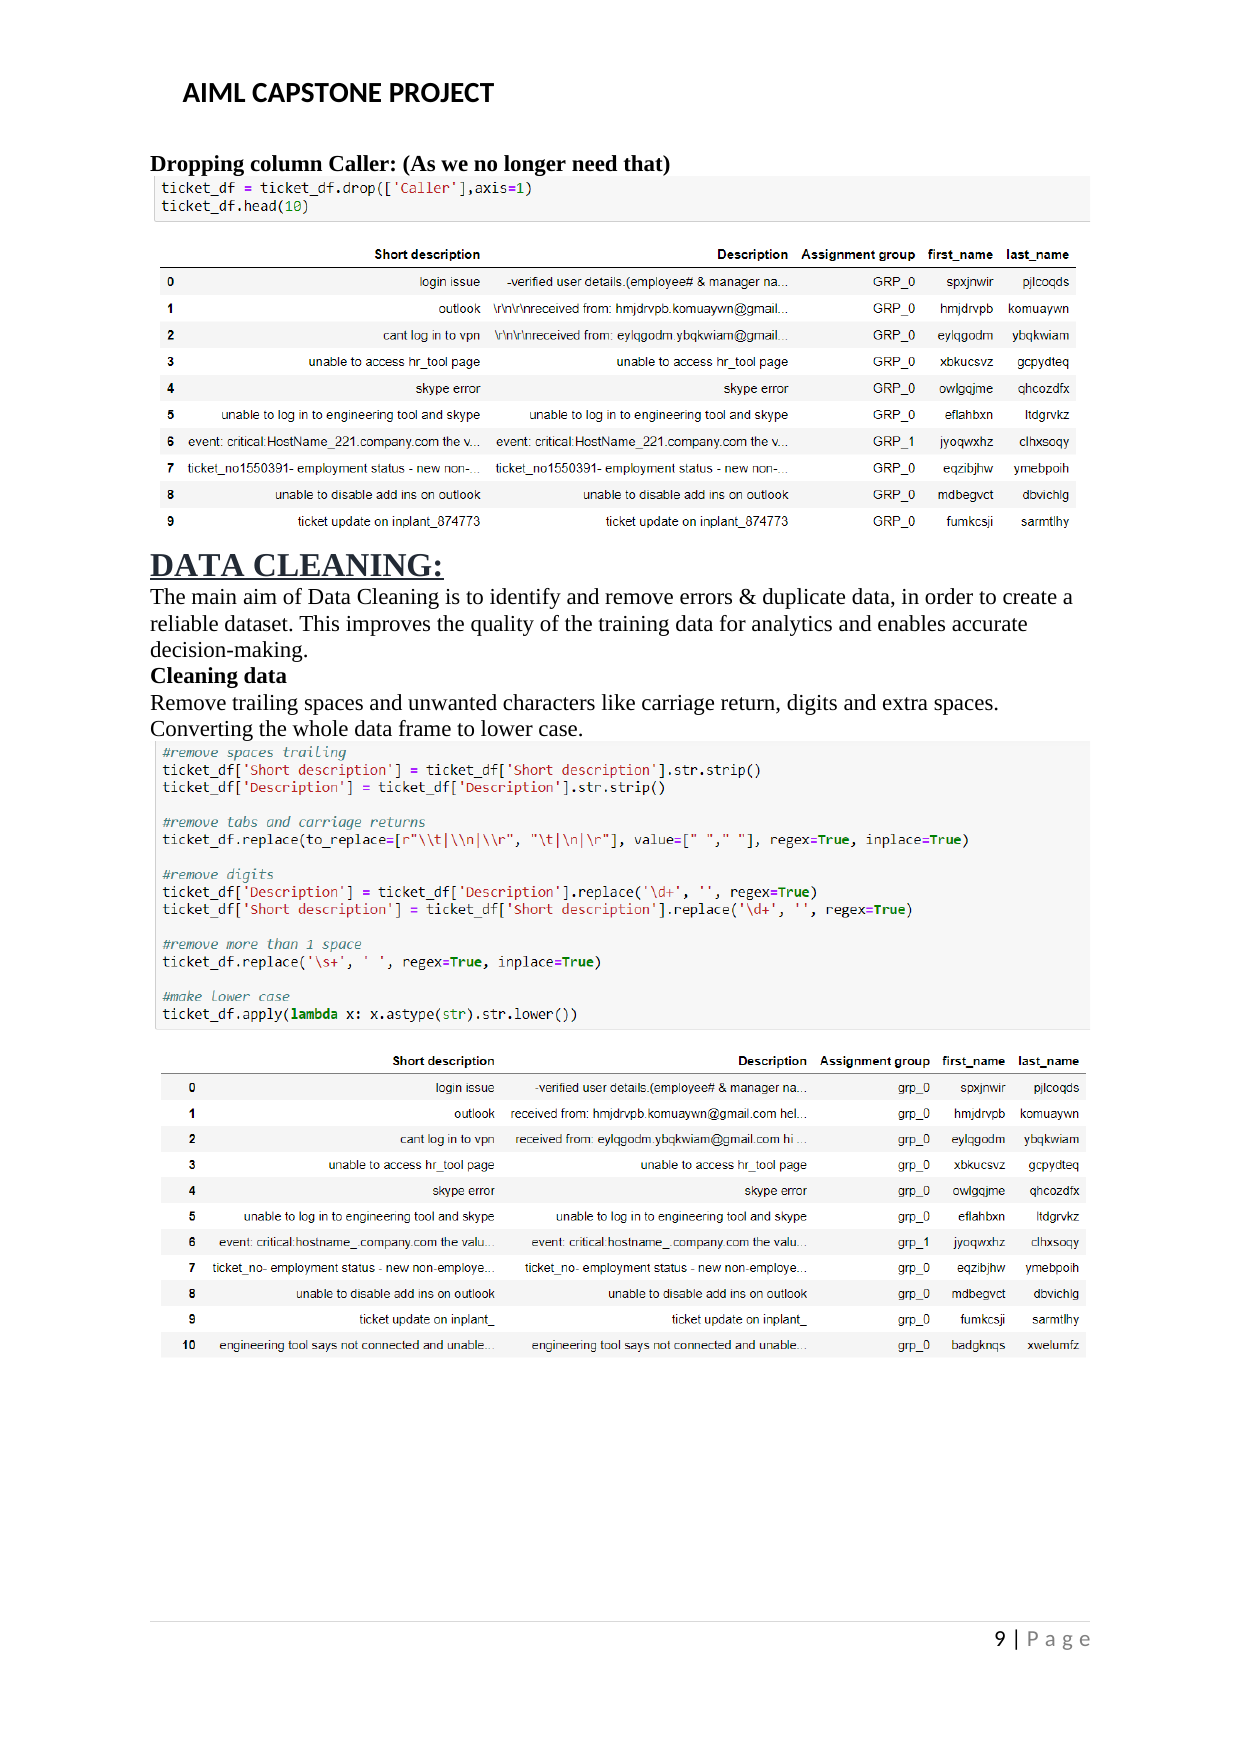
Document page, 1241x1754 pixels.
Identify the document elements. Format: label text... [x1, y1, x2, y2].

text Remove trailing spaces and unwanted characters like carriage return, digits and extra spaces. [150, 689, 1090, 715]
picture [150, 741, 1091, 1358]
text Cleaning data [150, 662, 1090, 689]
picture [150, 176, 1091, 545]
text DATA CLEANING: [150, 545, 1090, 583]
text Dropping column Caller: (As we no longer need that) [150, 150, 1090, 176]
text The main aim of Data Cleaning is to identify and remove errors & duplicate data, in order to create a reliable dataset. This improves the quality of the training data for analytics and enables accurate decision-making. [150, 583, 1090, 662]
text Converting the whole data frame to lower case. [150, 715, 1090, 741]
